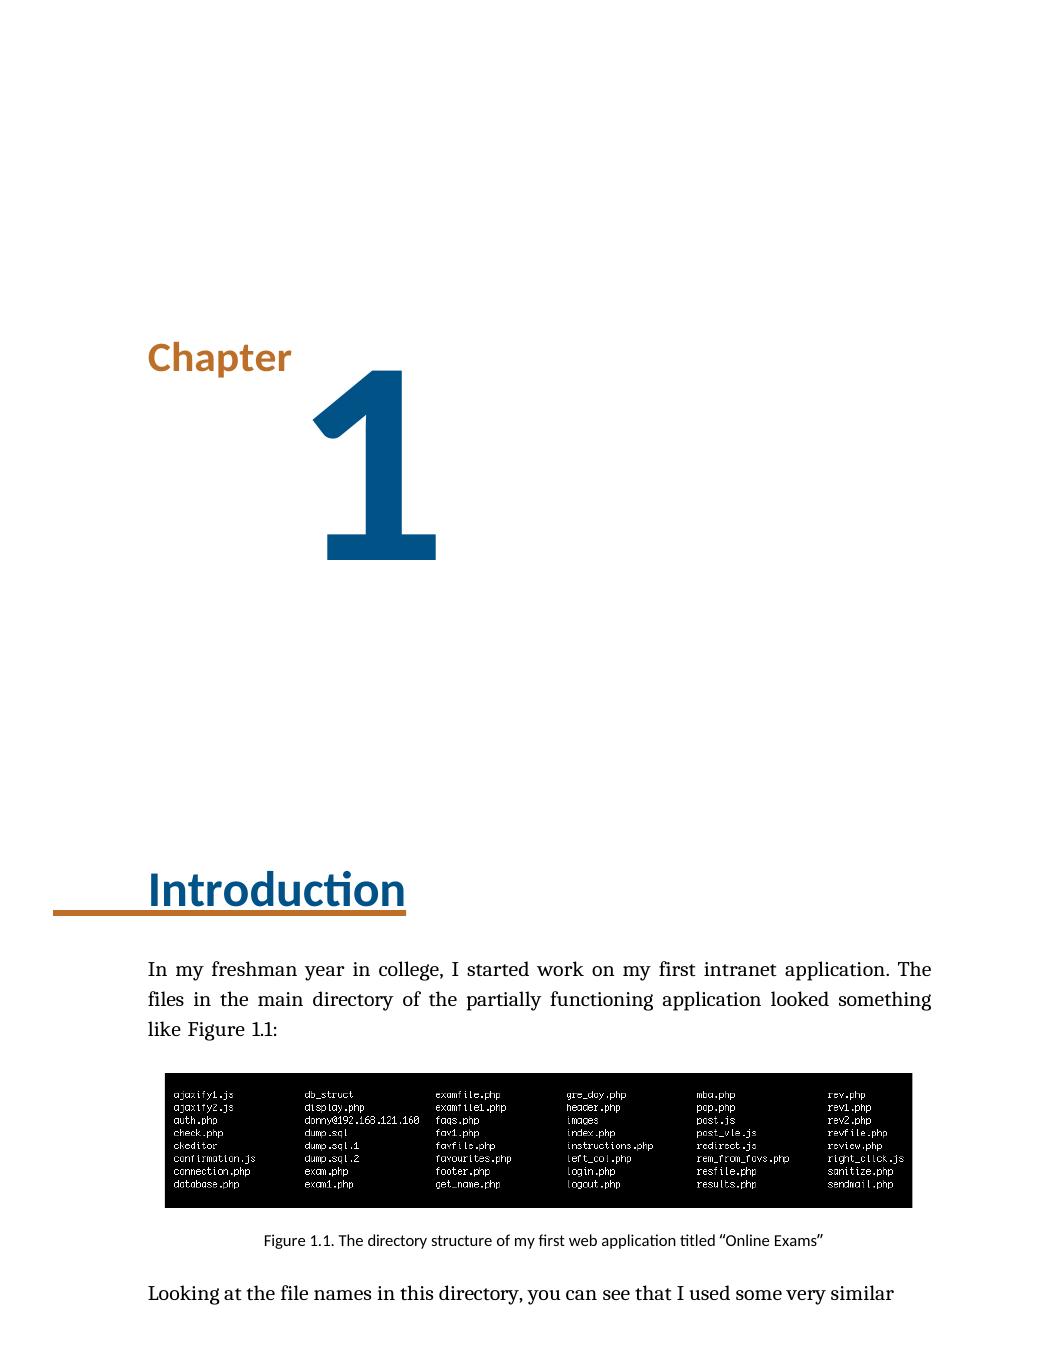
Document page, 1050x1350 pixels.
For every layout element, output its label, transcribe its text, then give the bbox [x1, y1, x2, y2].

text Chapter1 [148, 89, 932, 633]
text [148, 1281, 932, 1305]
text In my freshman year in college, I started work on my first intranet application. The files in the main directory of the partially functioning application looked something like Figure 1.1: [148, 957, 932, 1042]
text Figure 1.1. The directory structure of my first web application titled “Online Exams” [264, 1228, 944, 1251]
text Introduction [53, 858, 944, 919]
picture [164, 1073, 913, 1208]
